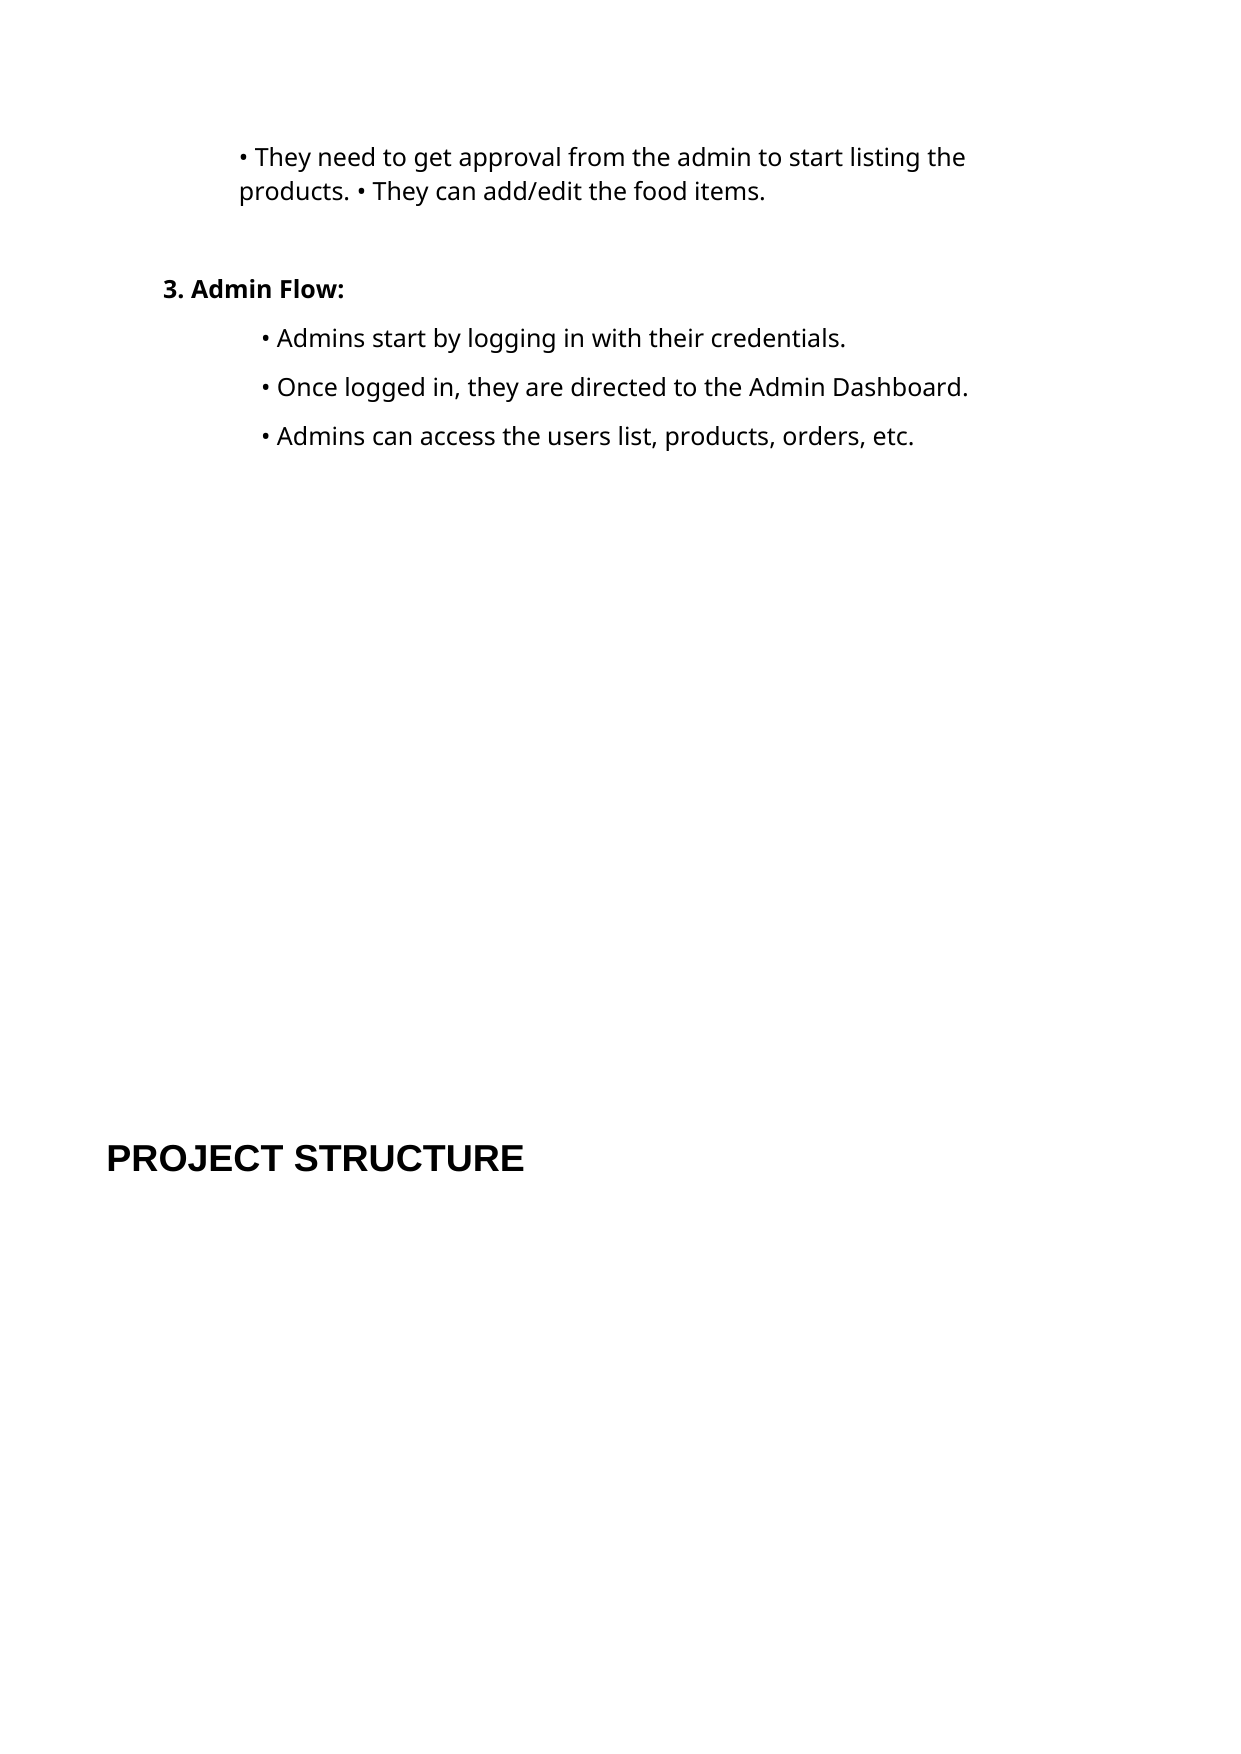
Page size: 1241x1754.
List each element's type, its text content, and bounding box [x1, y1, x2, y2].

text • Admins can access the users list, products, orders, etc. [261, 419, 1130, 453]
subtitle PROJECT STRUCTURE [106, 1136, 1130, 1179]
text • Admins start by logging in with their credentials. [261, 320, 1130, 354]
text • They need to get approval from the admin to start listing the products. • They can add/edit the food items. [239, 139, 976, 208]
text 3. Admin Flow: [163, 272, 1130, 306]
text • Once logged in, they are directed to the Admin Dashboard. [261, 370, 1130, 404]
